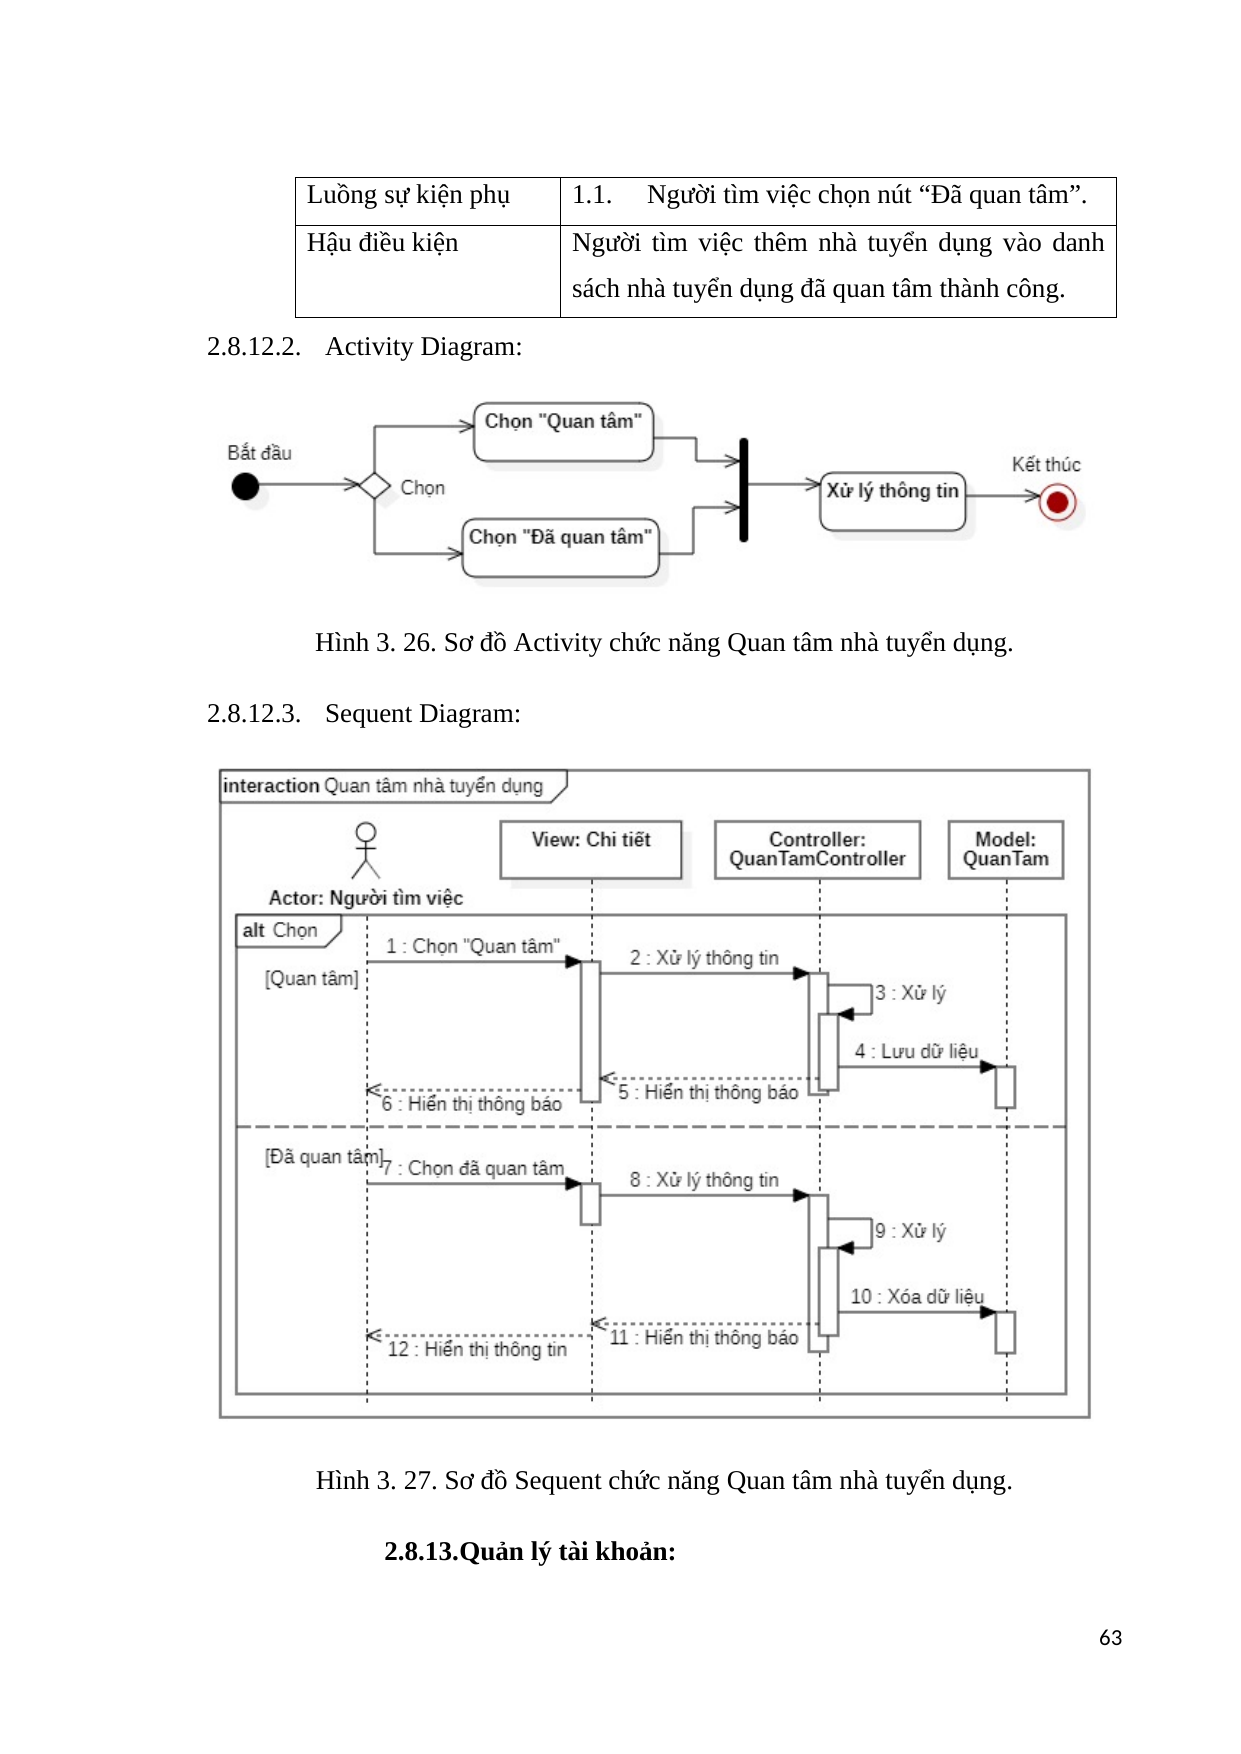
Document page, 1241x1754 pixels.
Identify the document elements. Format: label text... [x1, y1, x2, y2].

picture [206, 389, 1100, 594]
text Quản lý tài khoản: [384, 1536, 1122, 1567]
table_cell Luồng sự kiện phụ [296, 178, 560, 225]
table_cell Người tìm việc thêm nhà tuyển dụng vào danh sách nhà tuyển dụng đã quan tâm thành công. [561, 226, 1116, 317]
table_cell Người tìm việc chọn nút “Đã quan tâm”. [561, 178, 1116, 225]
picture [206, 756, 1104, 1432]
text Hình 3. 27. Sơ đồ Sequent chức năng Quan tâm nhà tuyển dụng. [207, 1464, 1122, 1495]
table_cell Hậu điều kiện [296, 226, 560, 317]
text Sequent Diagram: [207, 697, 1122, 729]
text Activity Diagram: [207, 330, 1122, 362]
text Hình 3. 26. Sơ đồ Activity chức năng Quan tâm nhà tuyển dụng. [207, 626, 1122, 657]
